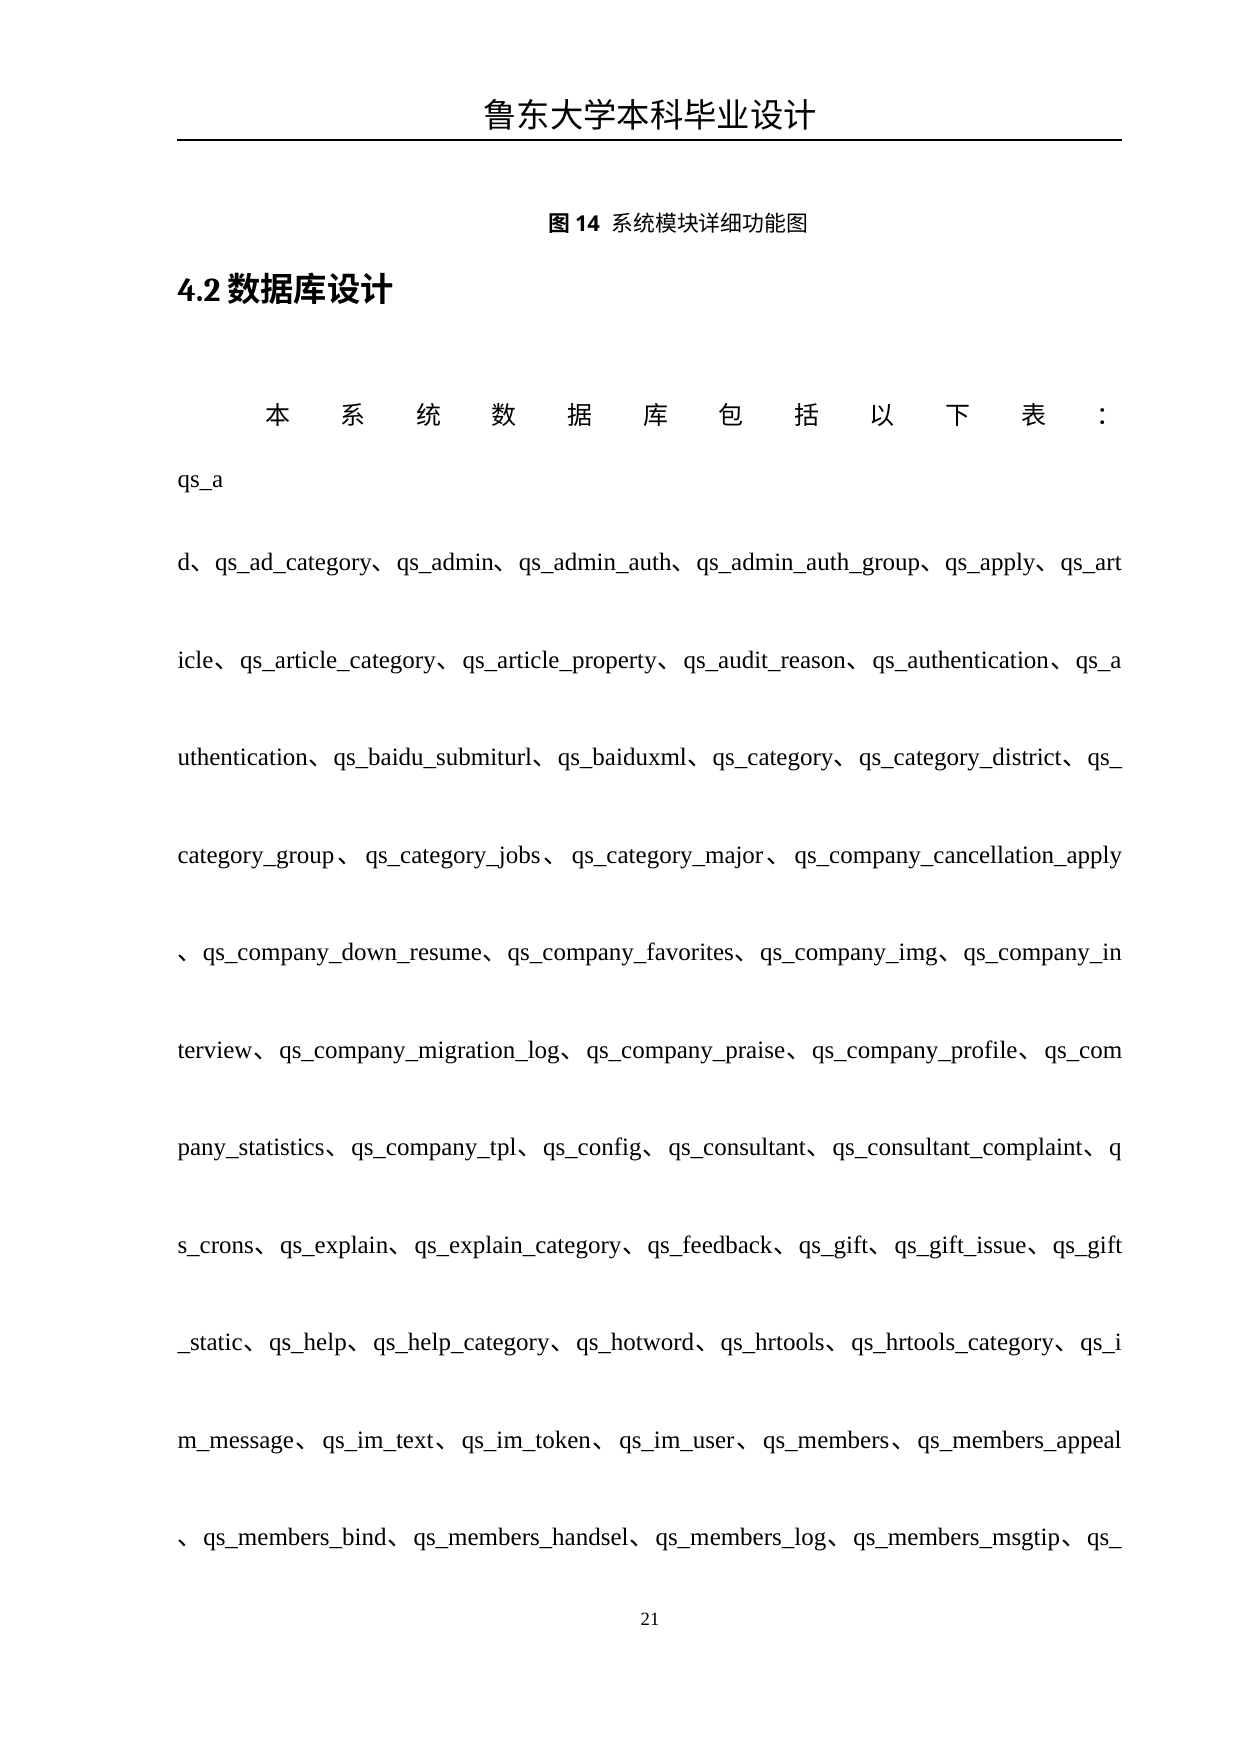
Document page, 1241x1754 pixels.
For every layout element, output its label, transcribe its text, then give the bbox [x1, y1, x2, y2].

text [177, 381, 1122, 1567]
subtitle 4.2数据库设计 [177, 254, 1122, 319]
